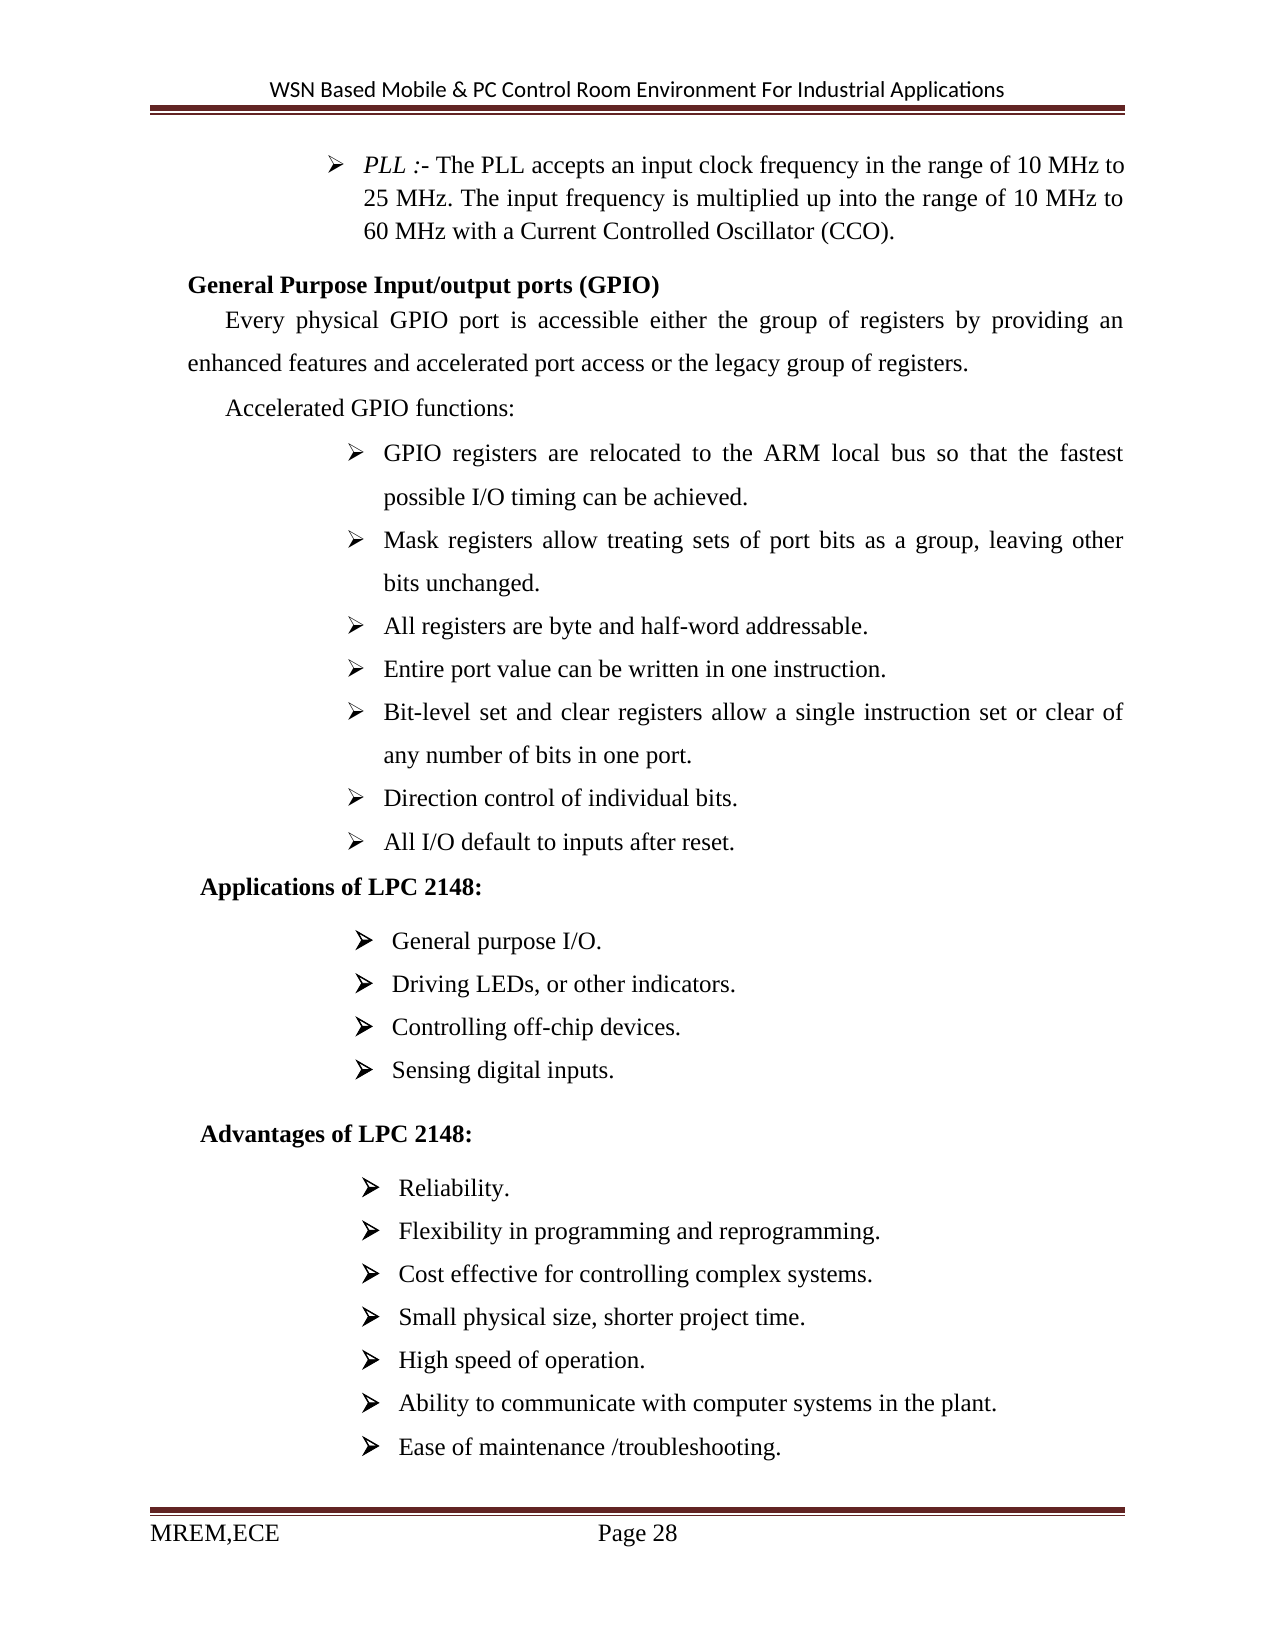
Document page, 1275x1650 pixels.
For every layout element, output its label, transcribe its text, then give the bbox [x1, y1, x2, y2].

list Ease of maintenance /troubleshooting. [361, 1432, 1125, 1460]
list Sensing digital inputs. [354, 1055, 1125, 1084]
text General Purpose Input/output ports (GPIO) [187, 270, 1125, 299]
list Bit-level set and clear registers allow a single instruction set or clear of any number of bits in one port. [346, 697, 1125, 769]
text Every physical GPIO port is accessible either the group of registers by providing an enhanced features and accelerated port access or the legacy group of registers. [187, 305, 1125, 377]
list Mask registers allow treating sets of port bits as a group, leaving other bits unchanged. [346, 525, 1125, 597]
list Flexibility in programming and reprogramming. [361, 1216, 1125, 1245]
list Cost effective for controlling complex systems. [361, 1259, 1125, 1288]
list Reliability. [361, 1173, 1125, 1202]
list GPIO registers are relocated to the ARM local bus so that the fastest possible I/O timing can be achieved. [346, 438, 1125, 510]
list Driving LEDs, or other indicators. [354, 969, 1125, 998]
text Advantages of LPC 2148: [150, 1119, 1125, 1148]
list Entire port value can be written in one instruction. [346, 654, 1125, 683]
list PLL :- The PLL accepts an input clock frequency in the range of 10 MHz to 25 MHz. The input frequency is multiplied up into the range of 10 MHz to 60 MHz with a Current Controlled Oscillator (CCO). [326, 150, 1125, 245]
list High speed of operation. [361, 1345, 1125, 1374]
list Direction control of individual bits. [346, 783, 1125, 812]
text Applications of LPC 2148: [150, 872, 1125, 901]
list Controlling off-chip devices. [354, 1012, 1125, 1041]
list Ability to communicate with computer systems in the plant. [361, 1388, 1125, 1417]
list All registers are byte and half-word addressable. [346, 611, 1125, 640]
list General purpose I/O. [354, 926, 1125, 954]
list All I/O default to inputs after reset. [346, 827, 1125, 855]
text Accelerated GPIO functions: [187, 393, 1125, 422]
list Small physical size, shorter project time. [361, 1302, 1125, 1331]
